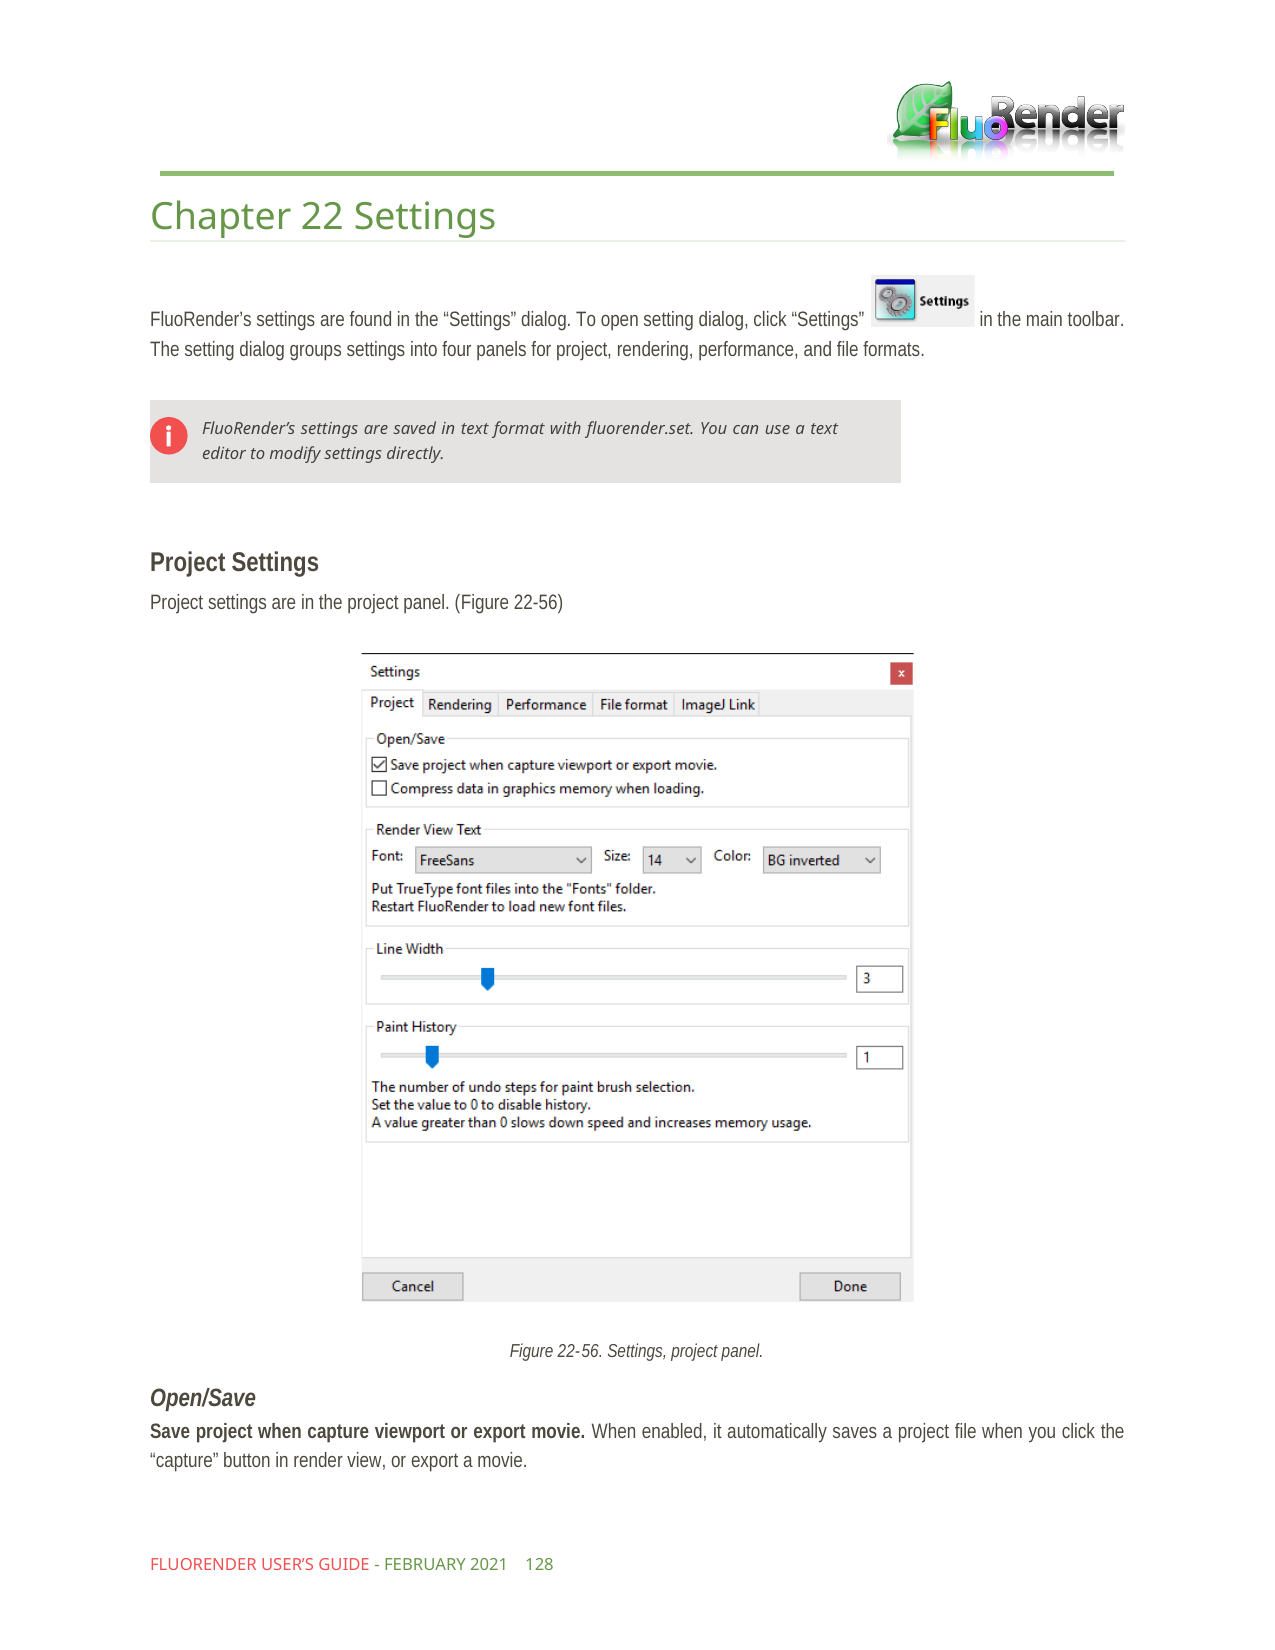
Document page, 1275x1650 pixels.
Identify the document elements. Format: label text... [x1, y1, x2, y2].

picture [887, 75, 1125, 165]
subtitle Open/Save [150, 1383, 1125, 1411]
subtitle Project Settings [150, 546, 1125, 577]
text Save project when capture viewport or export movie. When enabled, it automatically saves a project file when you click the “capture” button in render view, or export a movie. [150, 1418, 1125, 1472]
picture [871, 275, 975, 327]
picture [361, 653, 914, 1302]
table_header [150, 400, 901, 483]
text FluoRender’s settings are found in the “Settings” dialog. To open setting dialog, click “Settings” in the main toolbar. The setting dialog groups settings into four panels for project, rendering, performance, and file formats. [150, 276, 1125, 361]
subtitle Settings [150, 189, 1125, 240]
